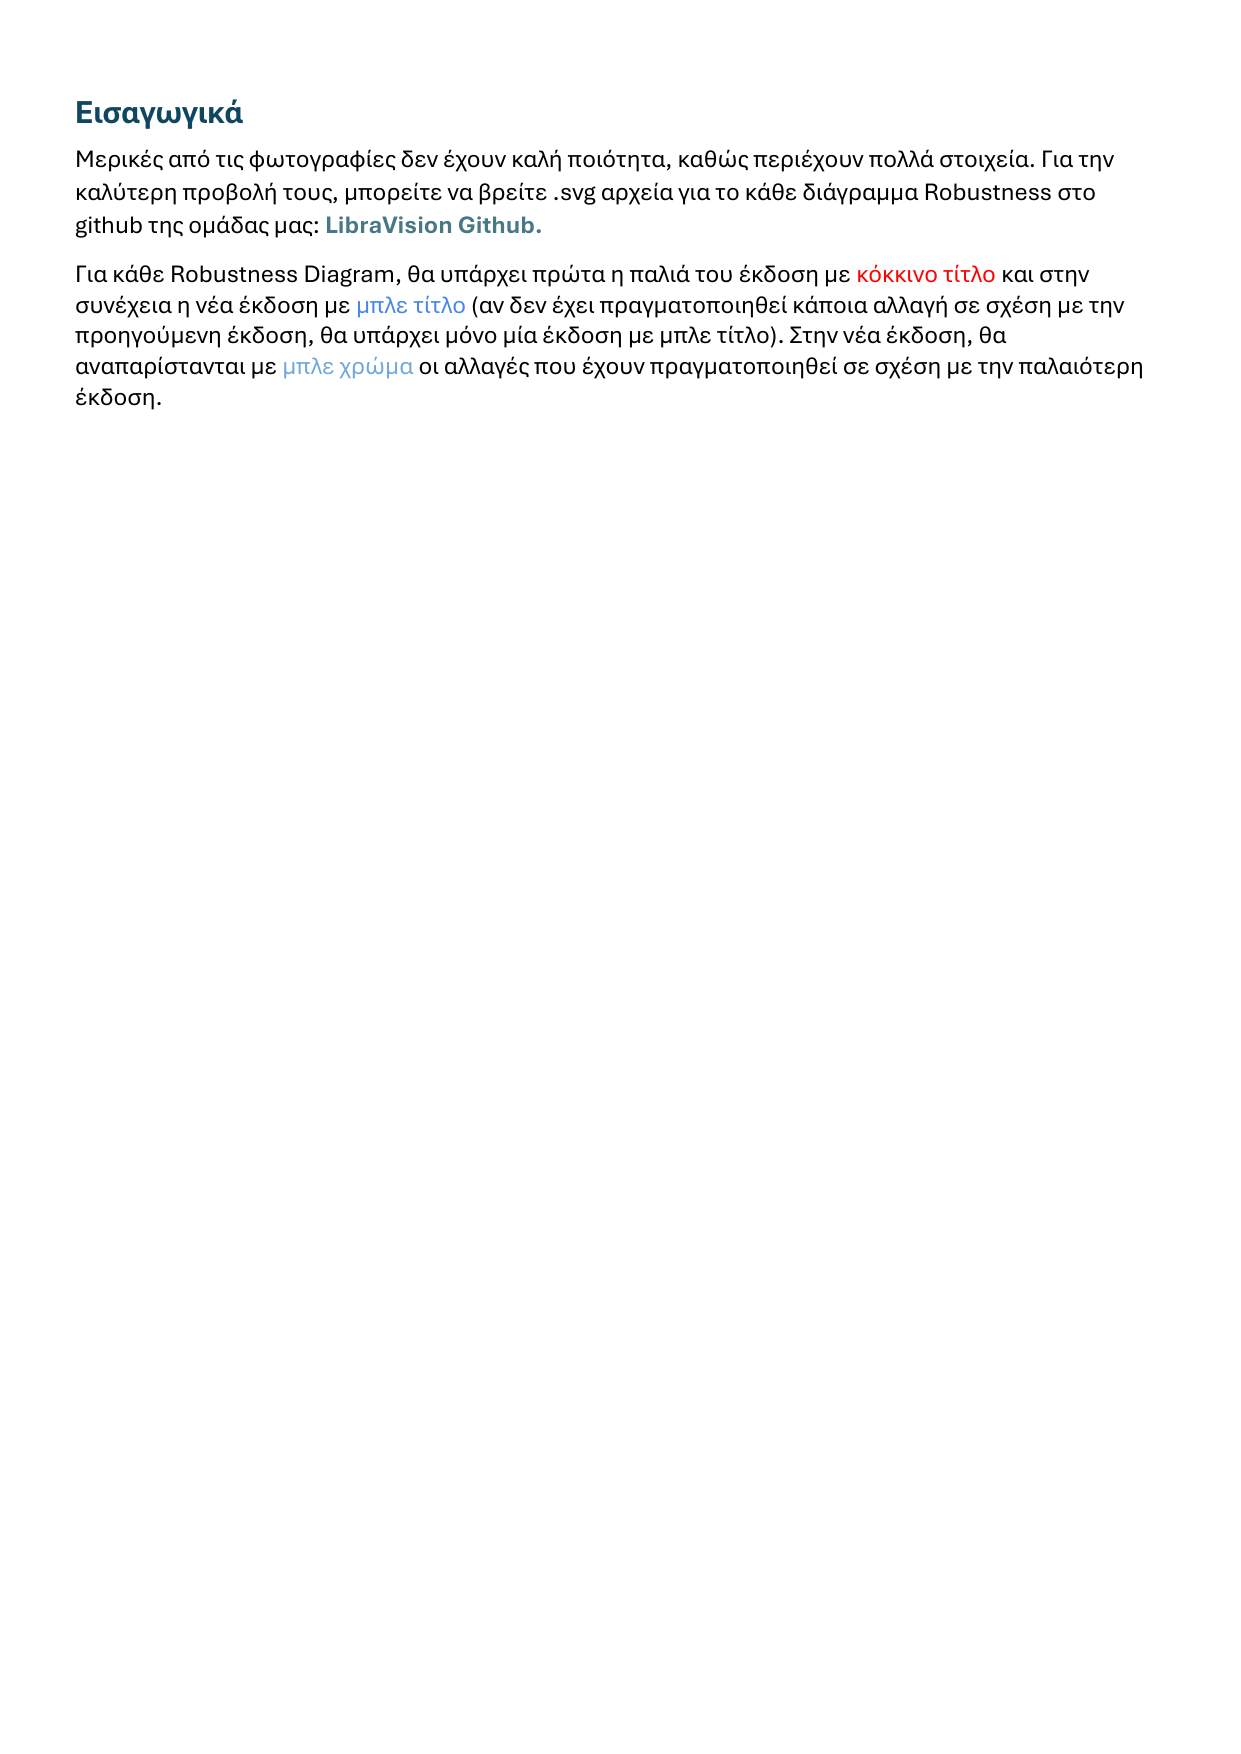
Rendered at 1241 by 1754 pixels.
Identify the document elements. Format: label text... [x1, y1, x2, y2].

text Για κάθε Robustness Diagram, θα υπάρχει πρώτα η παλιά του έκδοση με κόκκινο τίτλο και στην συνέχεια η νέα έκδοση με μπλε τίτλο (αν δεν έχει πραγματοποιηθεί κάποια αλλαγή σε σχέση με την προηγούμενη έκδοση, θα υπάρχει μόνο μία έκδοση με μπλε τίτλο). Στην νέα έκδοση, θα αναπαρίστανται με μπλε χρώμα οι αλλαγές που έχουν πραγματοποιηθεί σε σχέση με την παλαιότερη έκδοση. [75, 259, 1165, 412]
text Μερικές από τις φωτογραφίες δεν έχουν καλή ποιότητα, καθώς περιέχουν πολλά στοιχεία. Για την καλύτερη προβολή τους, μπορείτε να βρείτε .svg αρχεία για το κάθε διάγραμμα Robustness στο github της ομάδας μας: LibraVision Github. [75, 144, 1165, 240]
subtitle Εισαγωγικά [75, 92, 1165, 132]
